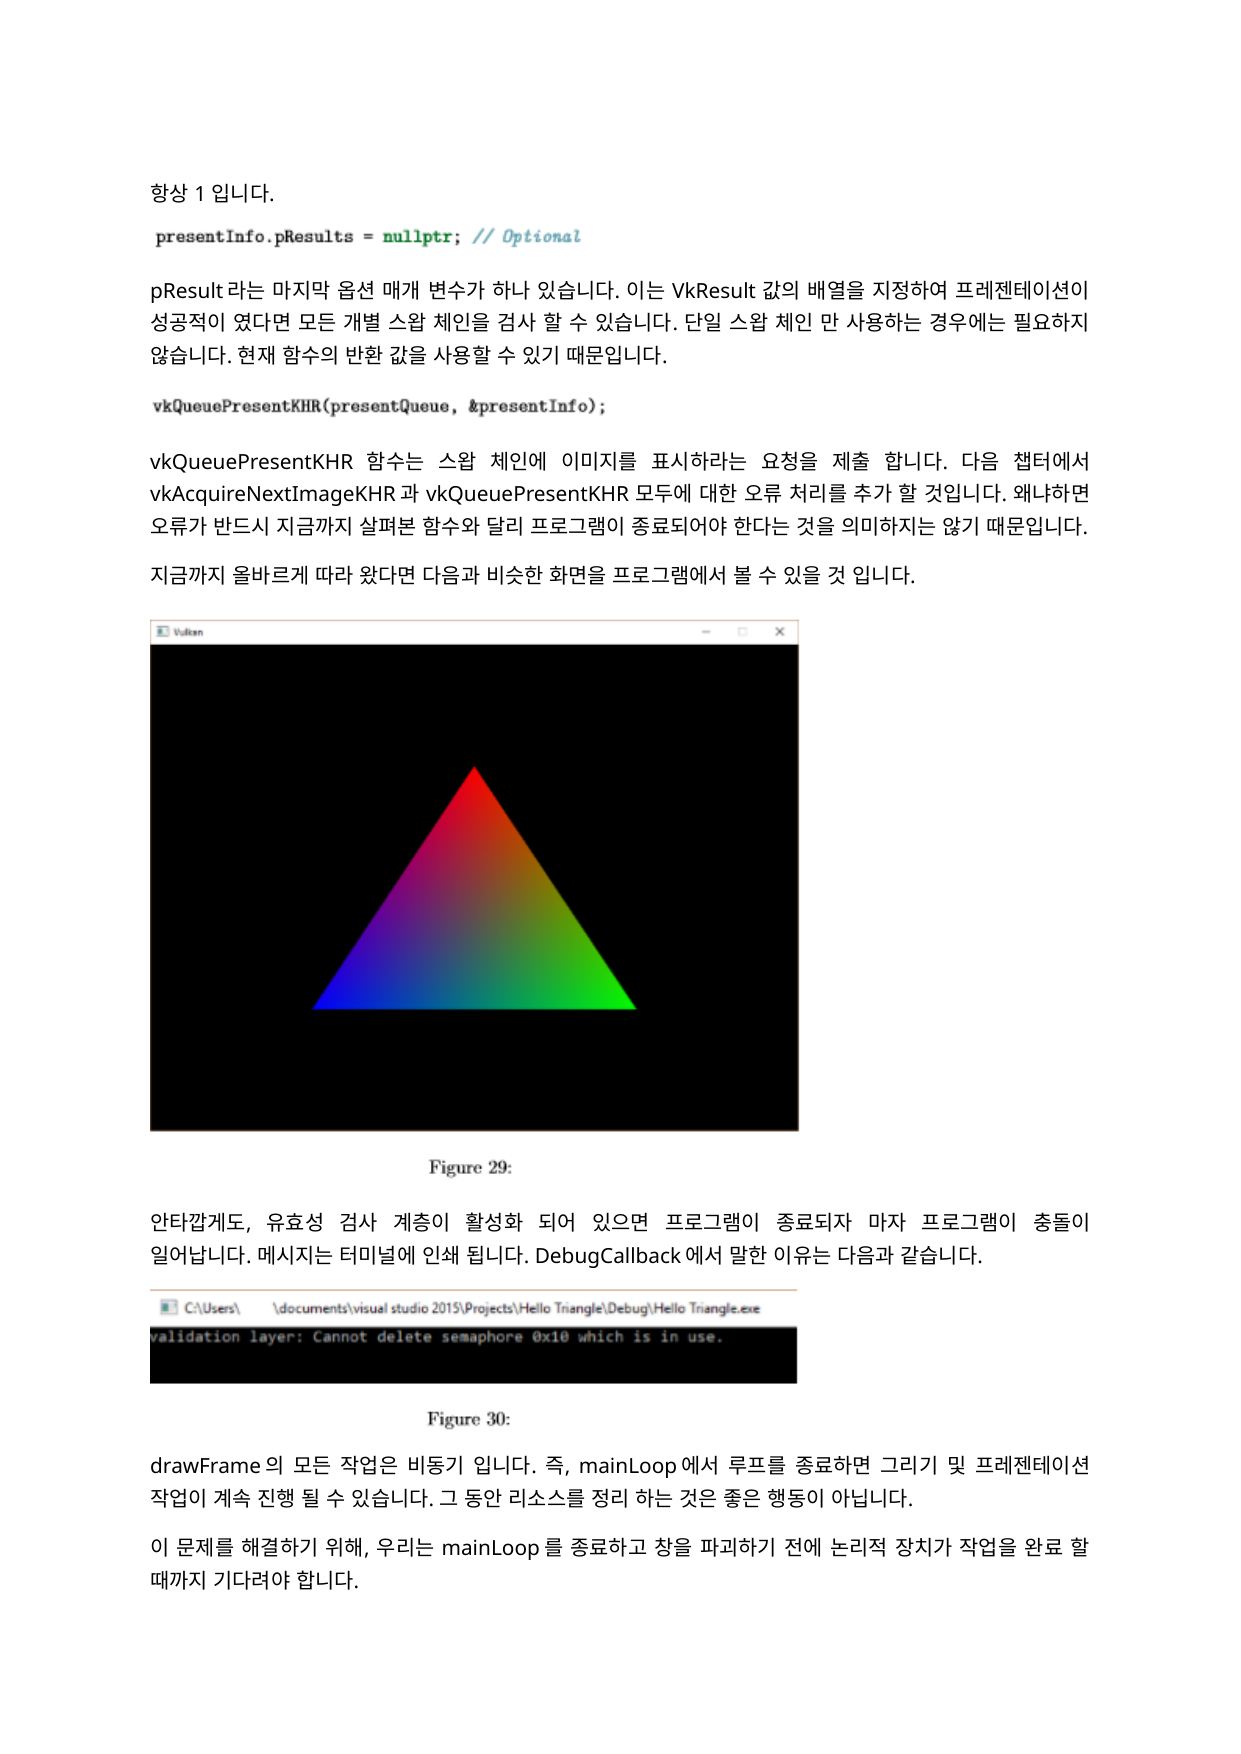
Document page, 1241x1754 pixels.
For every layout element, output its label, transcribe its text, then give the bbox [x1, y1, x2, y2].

picture [150, 226, 597, 249]
text 지금까지 올바르게 따라 왔다면 다음과 비슷한 화면을 프로그램에서 볼 수 있을 것 입니다. [150, 560, 1090, 590]
text drawFrame의 모든 작업은 비동기 입니다. 즉, mainLoop에서 루프를 종료하면 그리기 및 프레젠테이션 작업이 계속 진행 될 수 있습니다. 그 동안 리소스를 정리 하는 것은 좋은 행동이 아닙니다. [150, 1449, 1090, 1512]
picture [150, 609, 807, 1188]
picture [150, 388, 611, 427]
picture [150, 1288, 802, 1431]
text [150, 177, 1090, 207]
text 안타깝게도, 유효성 검사 계층이 활성화 되어 있으면 프로그램이 종료되자 마자 프로그램이 충돌이 일어납니다. 메시지는 터미널에 인쇄 됩니다. DebugCallback에서 말한 이유는 다음과 같습니다. [150, 1206, 1090, 1269]
text 이 문제를 해결하기 위해, 우리는 mainLoop를 종료하고 창을 파괴하기 전에 논리적 장치가 작업을 완료 할 때까지 기다려야 합니다. [150, 1531, 1090, 1594]
text pResult라는 마지막 옵션 매개 변수가 하나 있습니다. 이는 VkResult 값의 배열을 지정하여 프레젠테이션이 성공적이 였다면 모든 개별 스왑 체인을 검사 할 수 있습니다. 단일 스왑 체인 만 사용하는 경우에는 필요하지 않습니다. 현재 함수의 반환 값을 사용할 수 있기 때문입니다. [150, 274, 1090, 369]
text vkQueuePresentKHR 함수는 스왑 체인에 이미지를 표시하라는 요청을 제출 합니다. 다음 챕터에서 vkAcquireNextImageKHR과 vkQueuePresentKHR 모두에 대한 오류 처리를 추가 할 것입니다. 왜냐하면 오류가 반드시 지금까지 살펴본 함수와 달리 프로그램이 종료되어야 한다는 것을 의미하지는 않기 때문입니다. [150, 445, 1090, 541]
